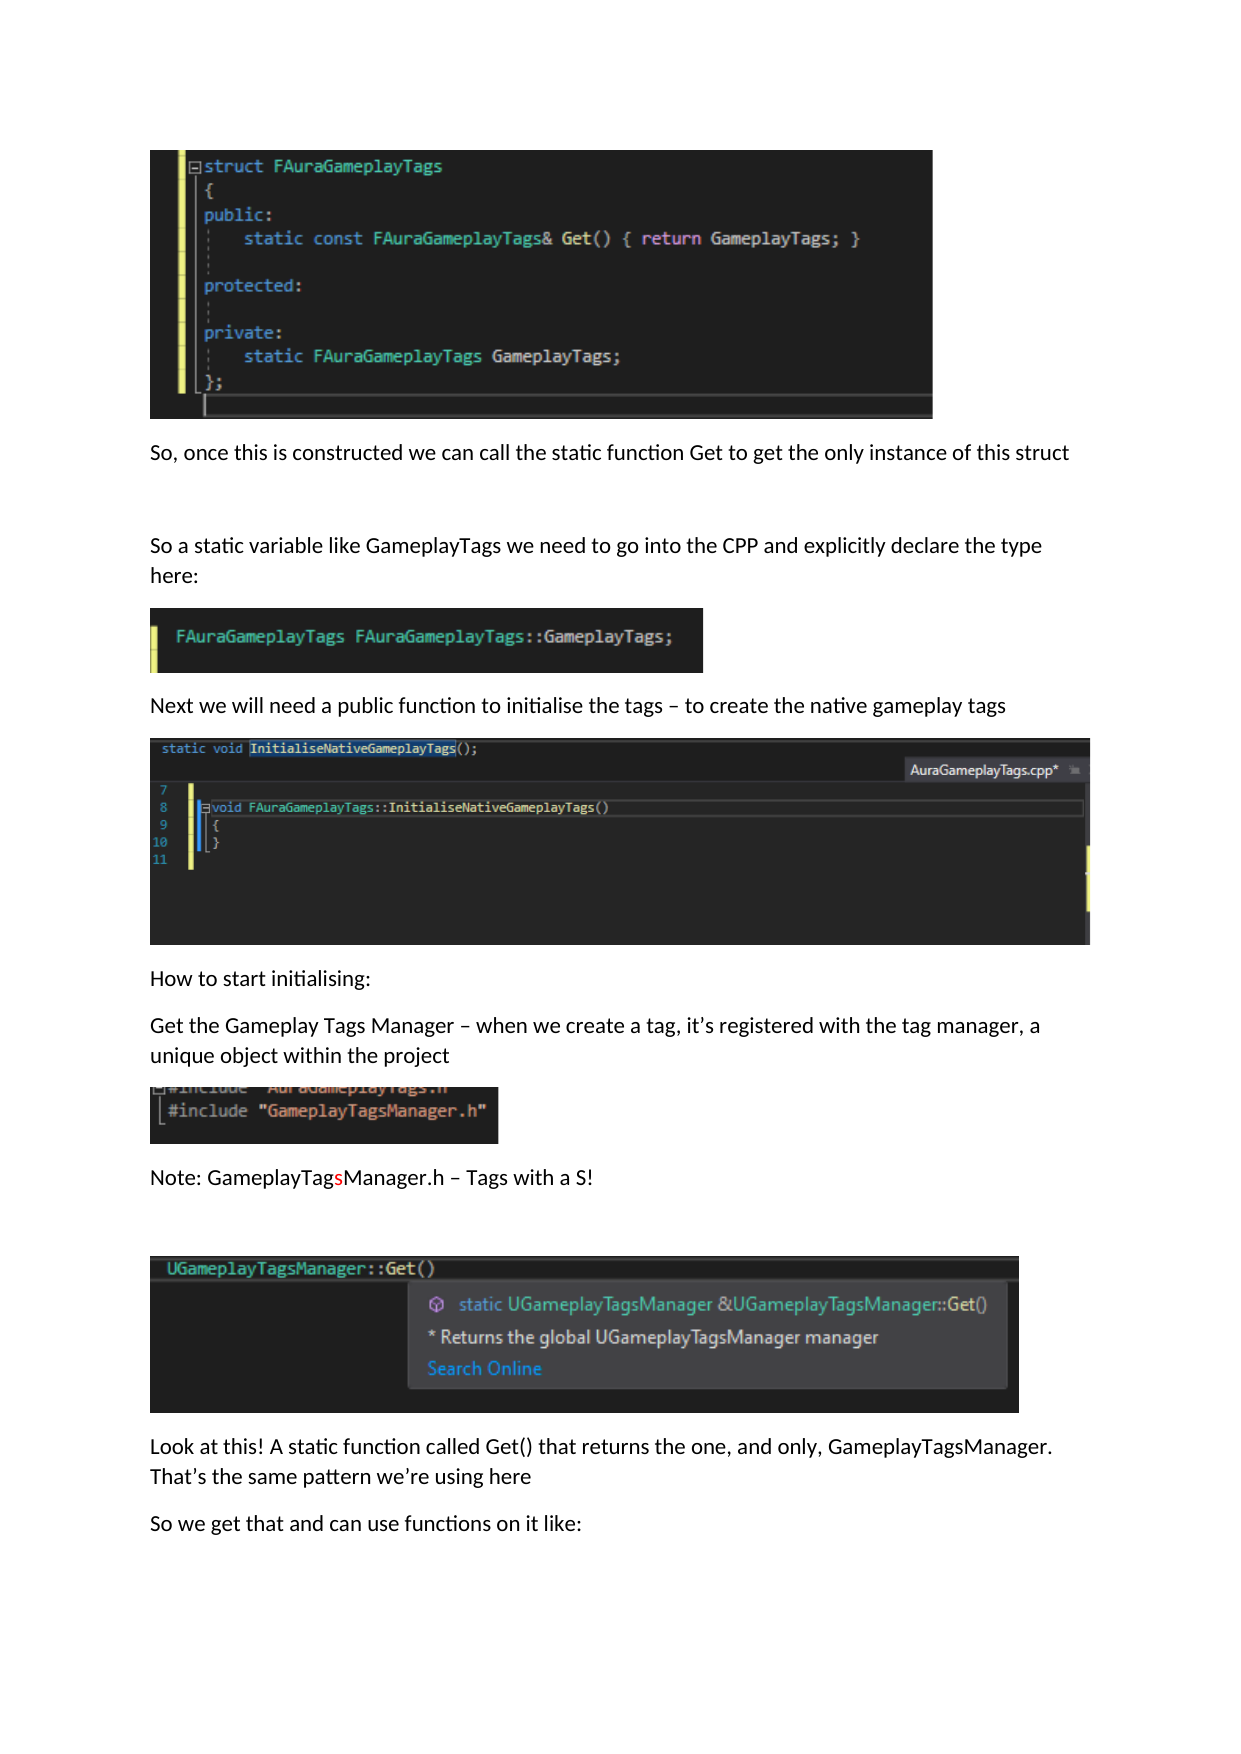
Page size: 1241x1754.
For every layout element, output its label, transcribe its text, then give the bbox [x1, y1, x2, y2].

picture [150, 738, 1091, 945]
text Look at this! A static function called Get() that returns the one, and only, GameplayTagsManager. That’s the same pattern we’re using here [150, 1432, 1090, 1490]
text How to start initialising: [150, 964, 1090, 992]
picture [150, 1087, 499, 1144]
text So, once this is constructed we can call the static function Get to get the only instance of this struct [150, 438, 1090, 466]
picture [150, 1256, 1019, 1413]
text Next we will need a public function to initialise the tags – to create the native gameplay tags [150, 691, 1090, 719]
text Get the Gameplay Tags Manager – when we create a tag, it’s registered with the tag manager, a unique object within the project [150, 1011, 1090, 1069]
picture [150, 608, 704, 673]
text Note: GameplayTagsManager.h – Tags with a S! [150, 1163, 1090, 1191]
picture [150, 150, 933, 419]
text So a static variable like GameplayTags we need to go into the CPP and explicitly declare the type here: [150, 531, 1090, 589]
text So we get that and can use functions on it like: [150, 1509, 1090, 1537]
